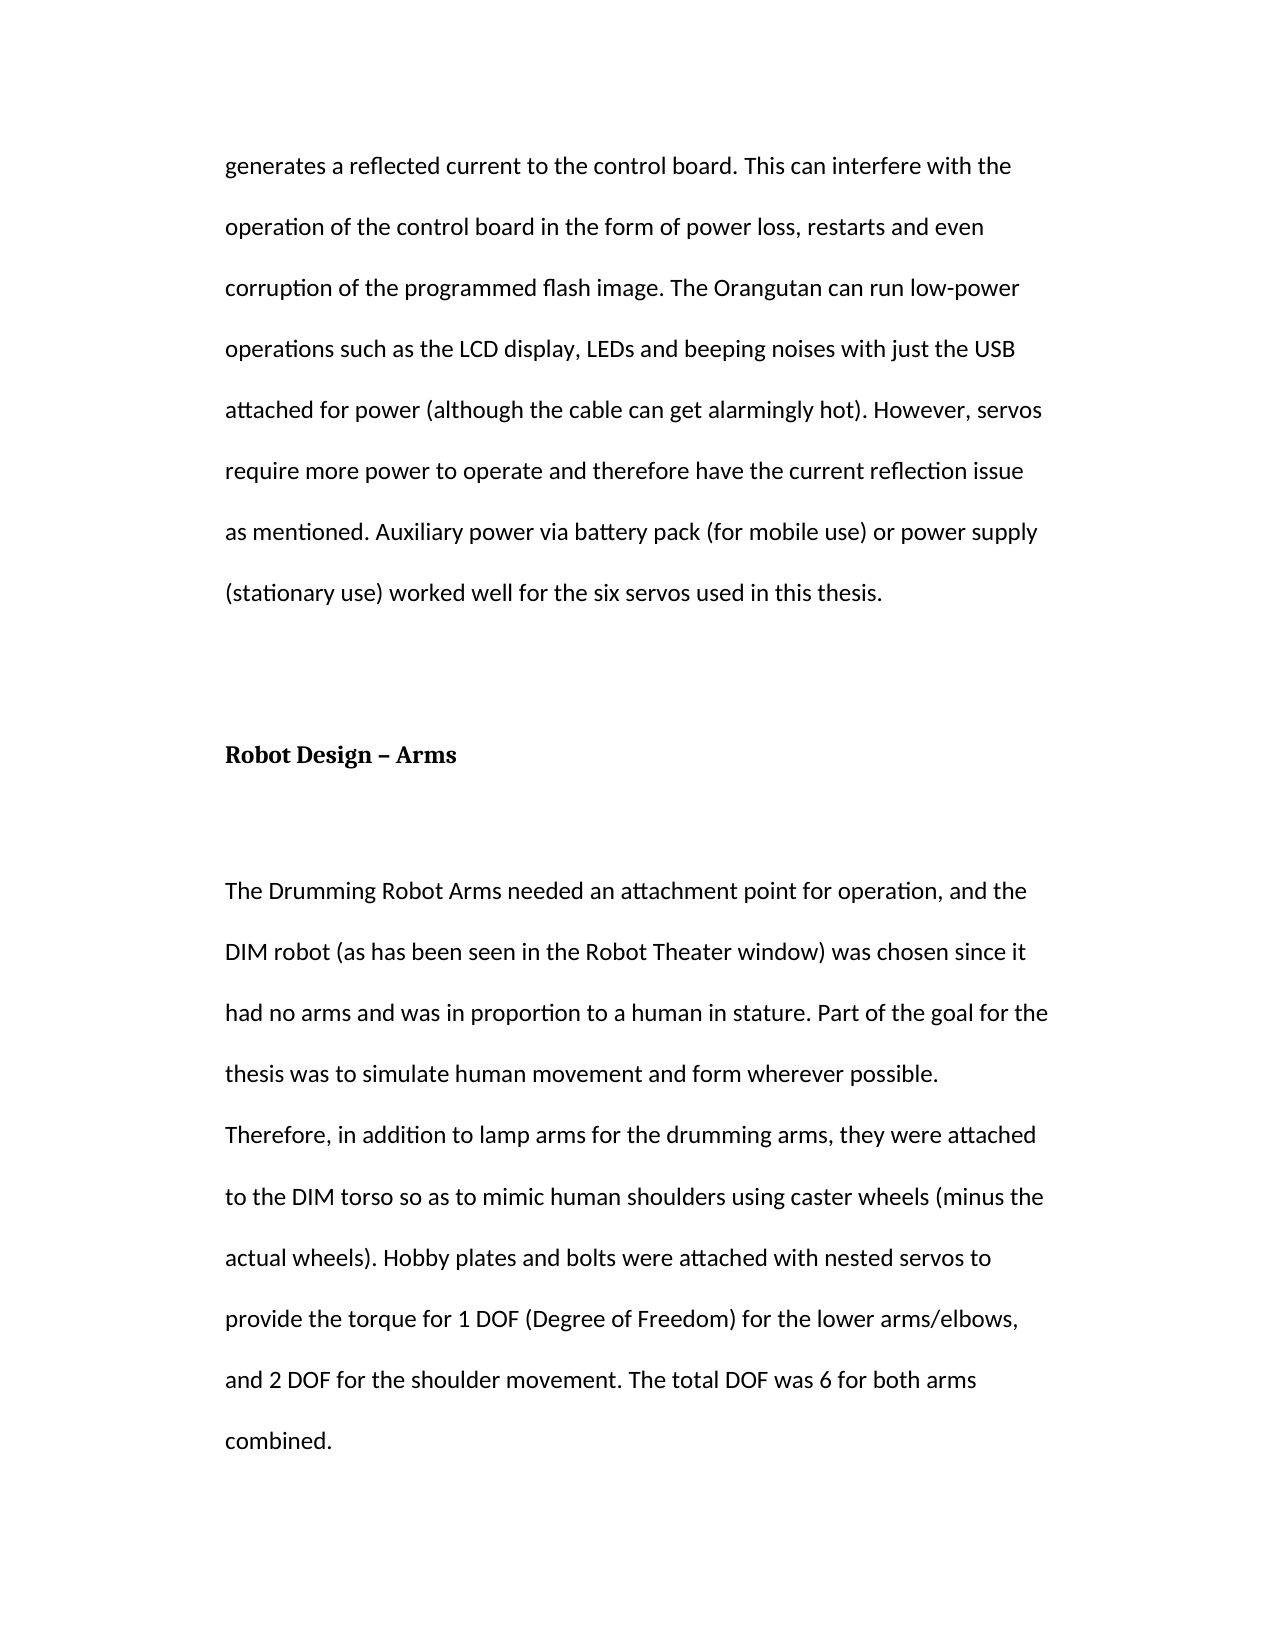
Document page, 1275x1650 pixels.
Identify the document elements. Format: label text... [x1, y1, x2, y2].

text The Drumming Robot Arms needed an attachment point for operation, and the DIM robot (as has been seen in the Robot Theater window) was chosen since it had no arms and was in proportion to a human in stature. Part of the goal for the thesis was to simulate human movement and form wherever possible. Therefore, in addition to lamp arms for the drumming arms, they were attached to the DIM torso so as to mimic human shoulders using caster wheels (minus the actual wheels). Hobby plates and bolts were attached with nested servos to provide the torque for 1 DOF (Degree of Freedom) for the lower arms/elbows, and 2 DOF for the shoulder movement. The total DOF was 6 for both arms combined. [225, 875, 1050, 1455]
subtitle Robot Design – Arms [225, 741, 1050, 770]
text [225, 150, 1050, 608]
